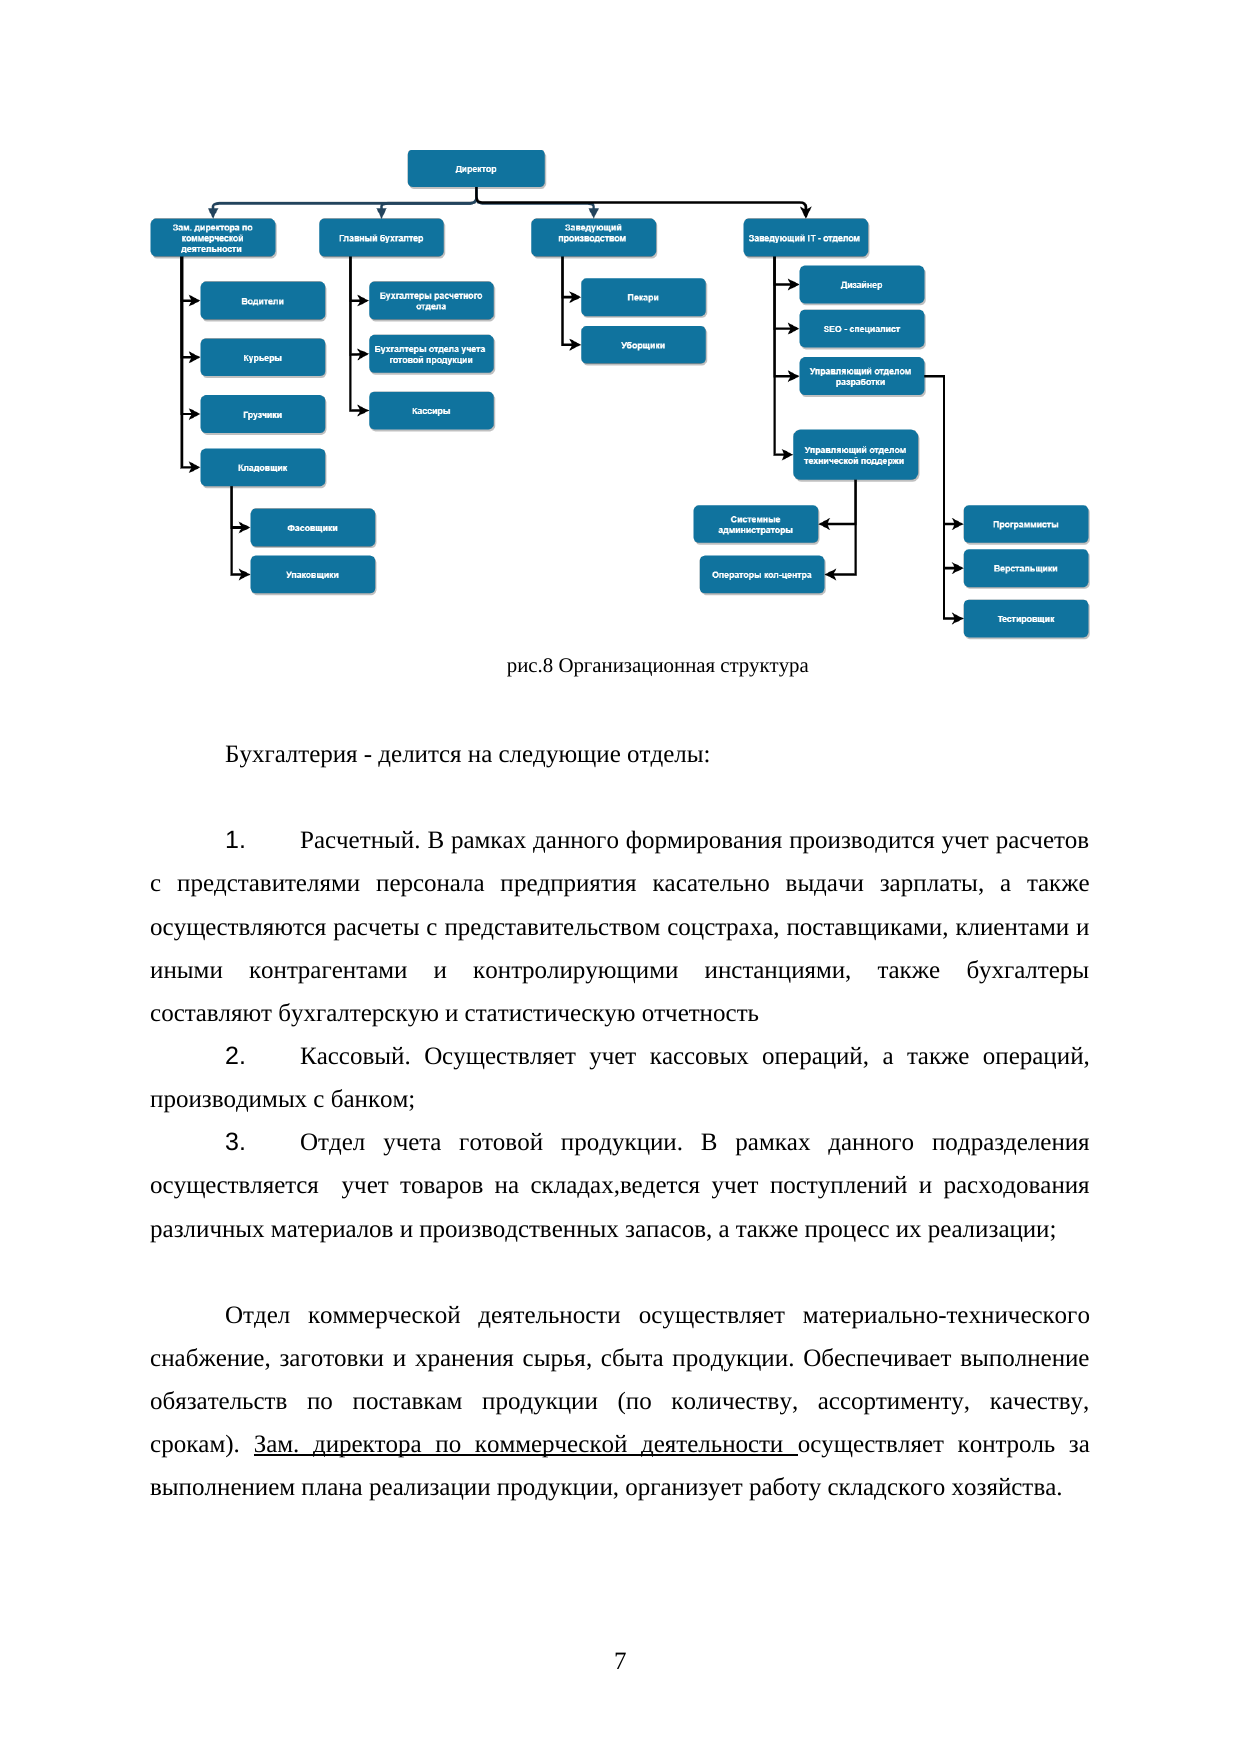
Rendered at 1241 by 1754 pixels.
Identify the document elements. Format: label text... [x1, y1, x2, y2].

list Отдел учета готовой продукции. В рамках данного подразделения осуществляется учет товаров на складах,ведется учет поступлений и расходования различных материалов и производственных запасов, а также процесс их реализации; [150, 1127, 1090, 1242]
text Бухгалтерия - делится на следующие отделы: [150, 739, 1090, 768]
text рис.8 Организационная структура [150, 653, 1090, 677]
list Расчетный. В рамках данного формирования производится учет расчетов с представителями персонала предприятия касательно выдачи зарплаты, а также осуществляются расчеты с представительством соцстраха, поставщиками, клиентами и иными контрагентами и контролирующими инстанциями, также бухгалтеры составляют бухгалтерскую и статистическую отчетность [150, 825, 1090, 1027]
list Кассовый. Осуществляет учет кассовых операций, а также операций, производимых с банком; [150, 1041, 1090, 1113]
picture [150, 150, 1091, 640]
text Отдел коммерческой деятельности осуществляет материально-технического снабжение, заготовки и хранения сырья, сбыта продукции. Обеспечивает выполнение обязательств по поставкам продукции (по количеству, ассортименту, качеству, срокам). Зам. директора по коммерческой деятельности осуществляет контроль за выполнением плана реализации продукции, организует работу складского хозяйства. [150, 1300, 1090, 1501]
